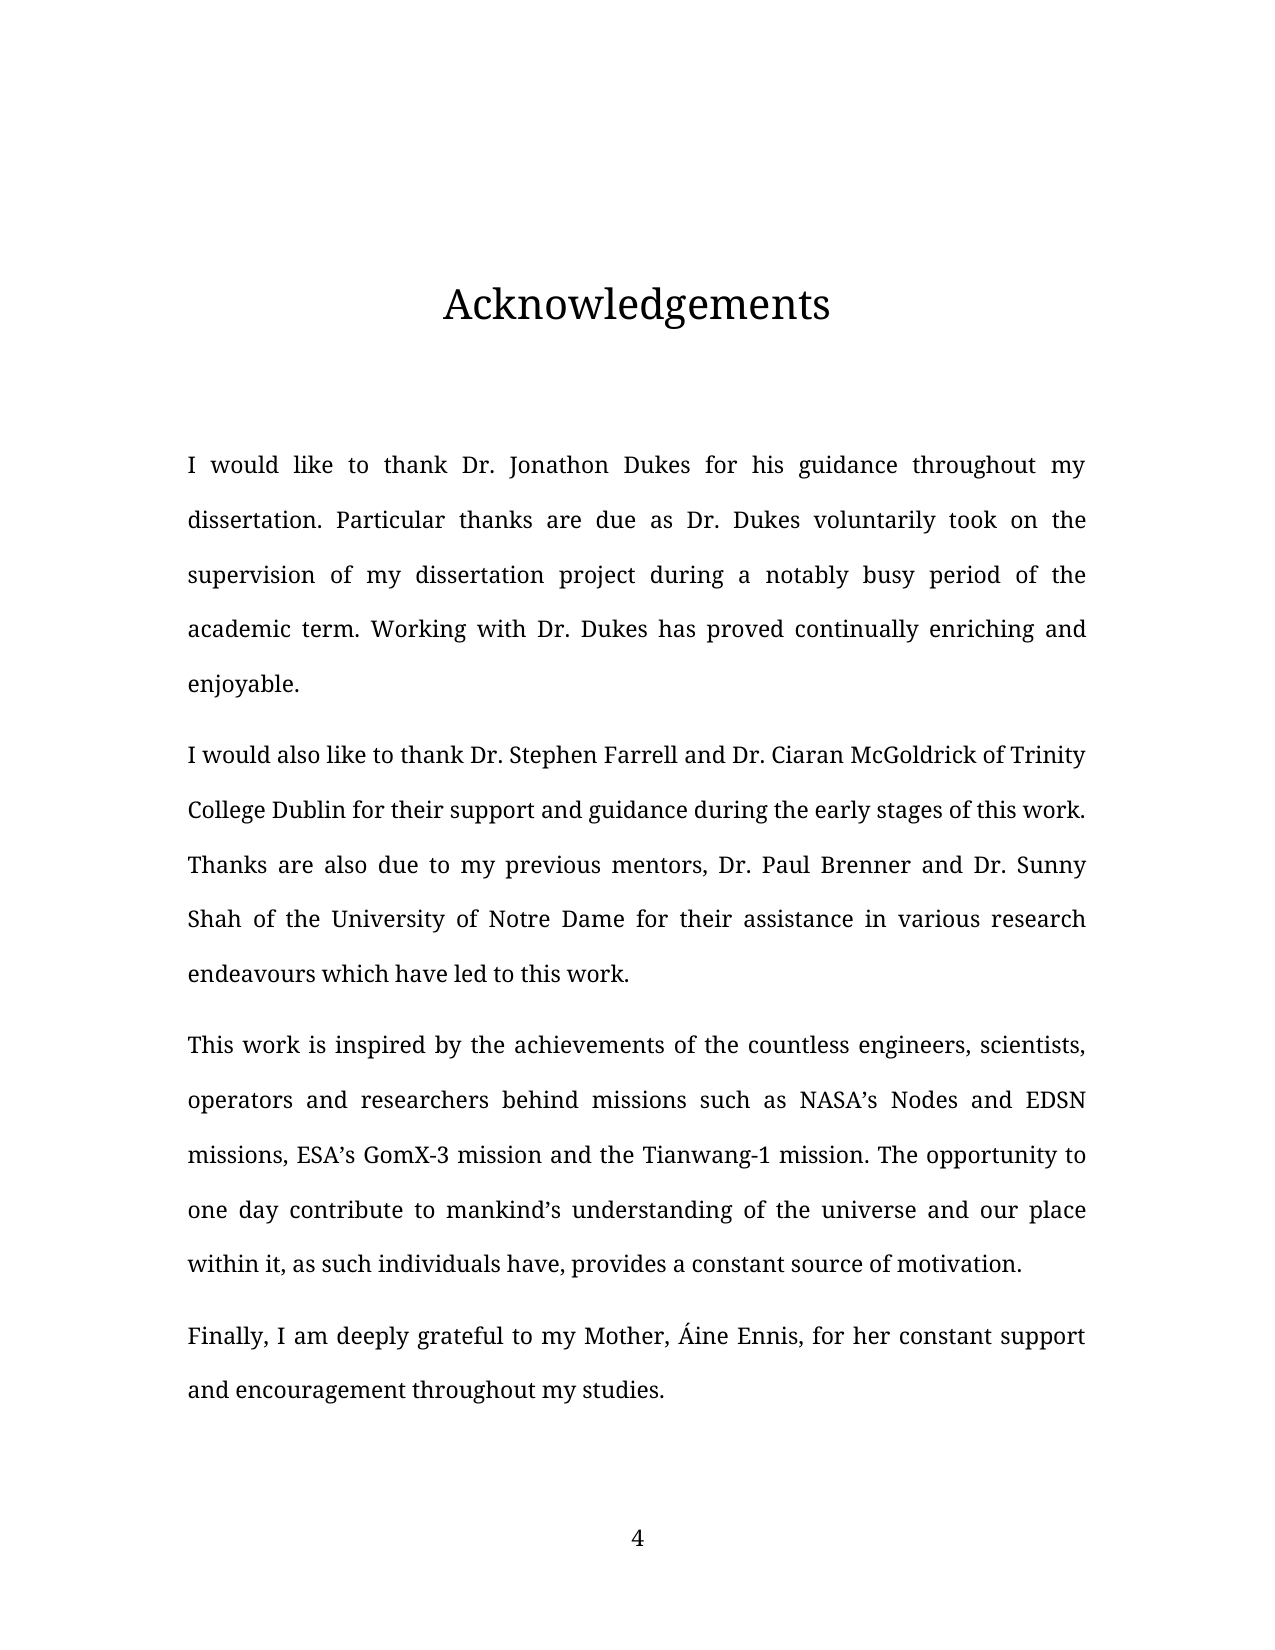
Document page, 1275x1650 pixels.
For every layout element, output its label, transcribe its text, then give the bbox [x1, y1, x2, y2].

text I would also like to thank Dr. Stephen Farrell and Dr. Ciaran McGoldrick of Trinity College Dublin for their support and guidance during the early stages of this work. Thanks are also due to my previous mentors, Dr. Paul Brenner and Dr. Sunny Shah of the University of Notre Dame for their assistance in various research endeavours which have led to this work. [187, 739, 1087, 989]
text I would like to thank Dr. Jonathon Dukes for his guidance throughout my dissertation. Particular thanks are due as Dr. Dukes voluntarily took on the supervision of my dissertation project during a notably busy period of the academic term. Working with Dr. Dukes has proved continually enriching and enjoyable. [187, 449, 1087, 699]
text Finally, I am deeply grateful to my Mother, Áine Ennis, for her constant support and encouragement throughout my studies. [187, 1319, 1087, 1406]
text This work is inspired by the achievements of the countless engineers, scientists, operators and researchers behind missions such as NASA’s Nodes and EDSN missions, ESA’s GomX-3 mission and the Tianwang-1 mission. The opportunity to one day contribute to mankind’s understanding of the universe and our place within it, as such individuals have, provides a constant source of motivation. [187, 1029, 1087, 1279]
title Acknowledgements [187, 275, 1087, 332]
